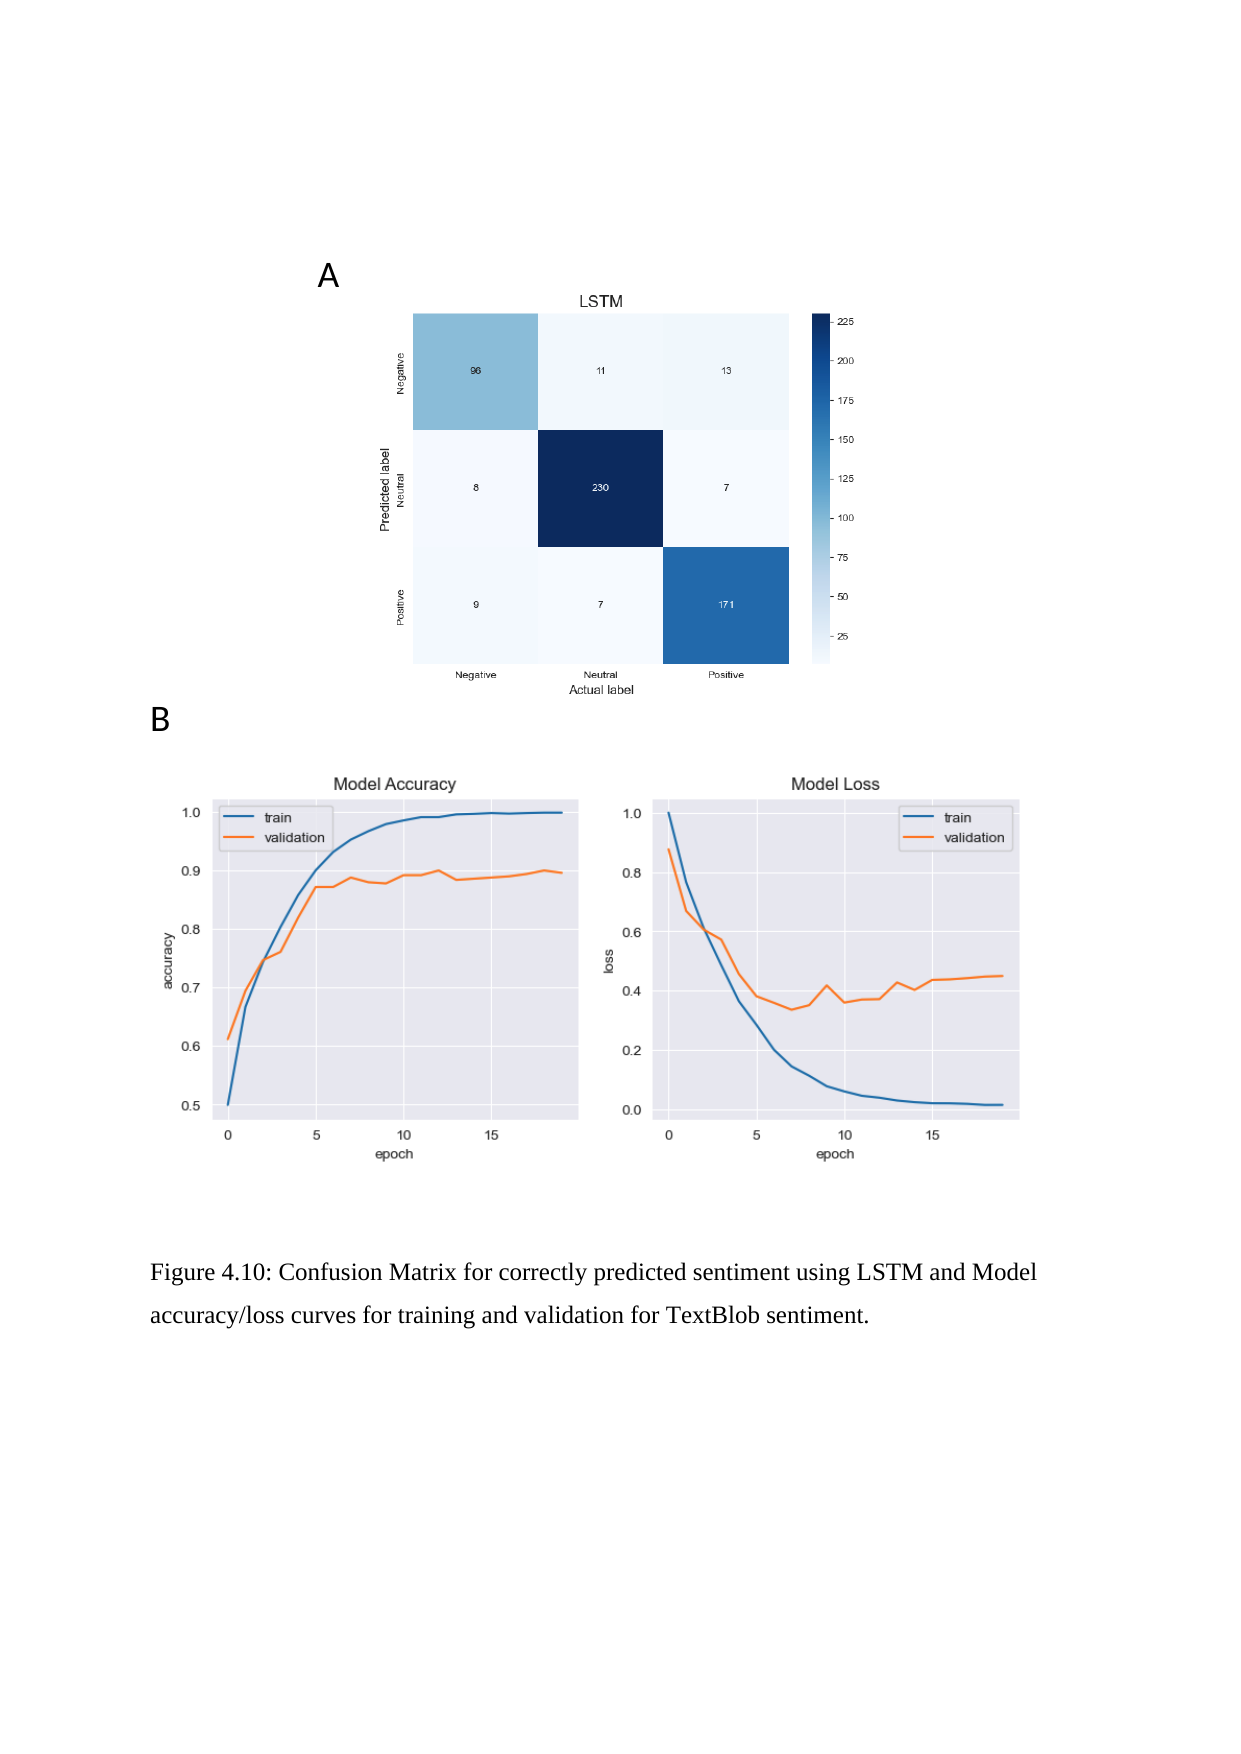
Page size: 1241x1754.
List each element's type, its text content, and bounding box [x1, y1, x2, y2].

picture [369, 288, 865, 706]
picture [150, 766, 1055, 1171]
text Figure 4.10: Confusion Matrix for correctly predicted sentiment using LSTM and Model accuracy/loss curves for training and validation for TextBlob sentiment. [150, 1257, 1090, 1329]
